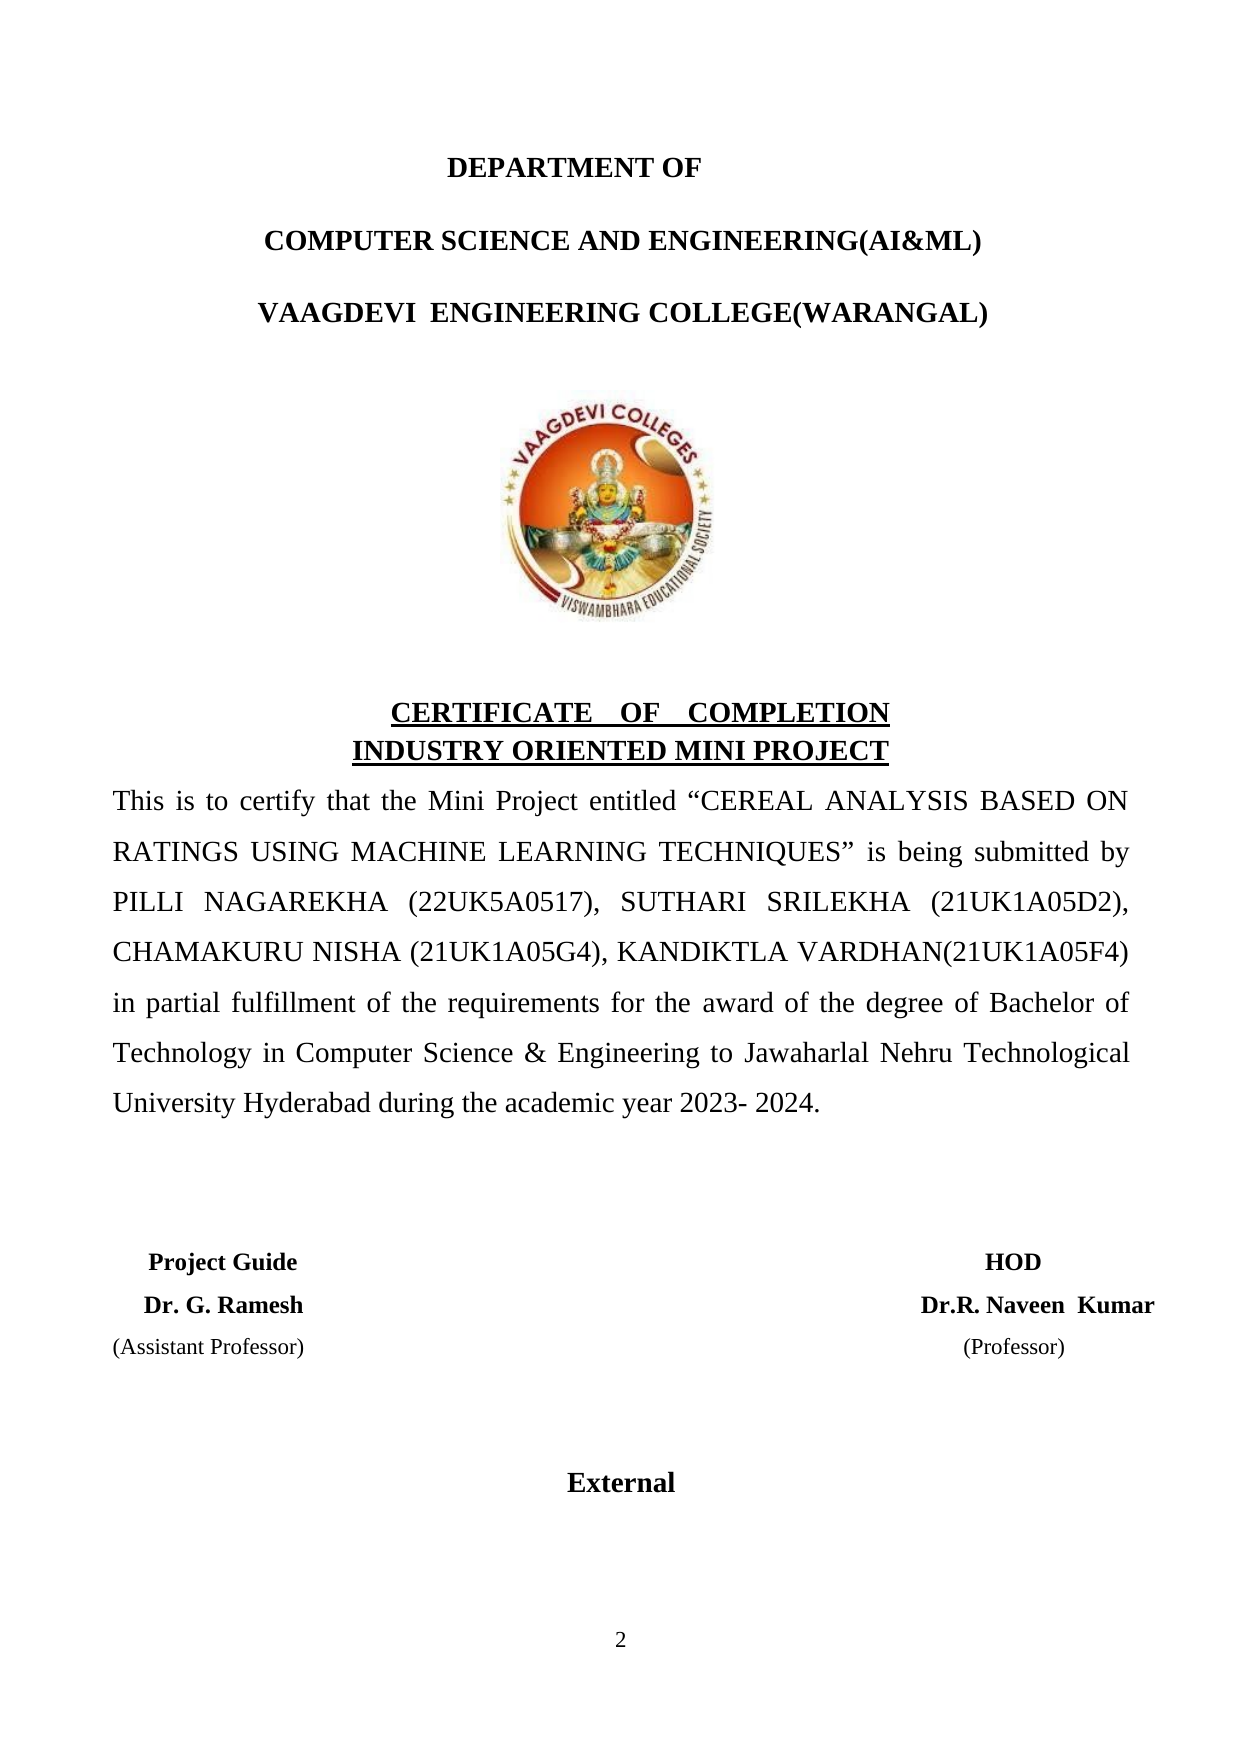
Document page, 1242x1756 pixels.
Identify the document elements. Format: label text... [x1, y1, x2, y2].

text COMPUTER SCIENCE AND ENGINEERING(AI&ML) VAAGDEVI ENGINEERING COLLEGE(WARANGAL) [256, 223, 989, 329]
picture [500, 390, 715, 623]
text Project Guide HOD [148, 1247, 1142, 1276]
subtitle DEPARTMENT OF [447, 150, 1142, 183]
text This is to certify that the Mini Project entitled “CEREAL ANALYSIS BASED ON RATINGS USING MACHINE LEARNING TECHNIQUES” is being submitted by PILLI NAGAREKHA (22UK5A0517), SUTHARI SRILEKHA (21UK1A05D2), CHAMAKURU NISHA (21UK1A05G4), KANDIKTLA VARDHAN(21UK1A05F4) in partial fulfillment of the requirements for the award of the degree of Bachelor of Technology in Computer Science & Engineering to Jawaharlal Nehru Technological University Hyderabad during the academic year 2023- 2024. [112, 783, 1130, 1119]
text Dr. G. Ramesh Dr.R. Naveen Kumar [112, 1290, 1165, 1319]
text (Assistant Professor) (Professor) [112, 1333, 1142, 1359]
text External [154, 1465, 1088, 1498]
subtitle CERTIFICATE OF COMPLETION INDUSTRY ORIENTED MINI PROJECT [352, 695, 890, 767]
